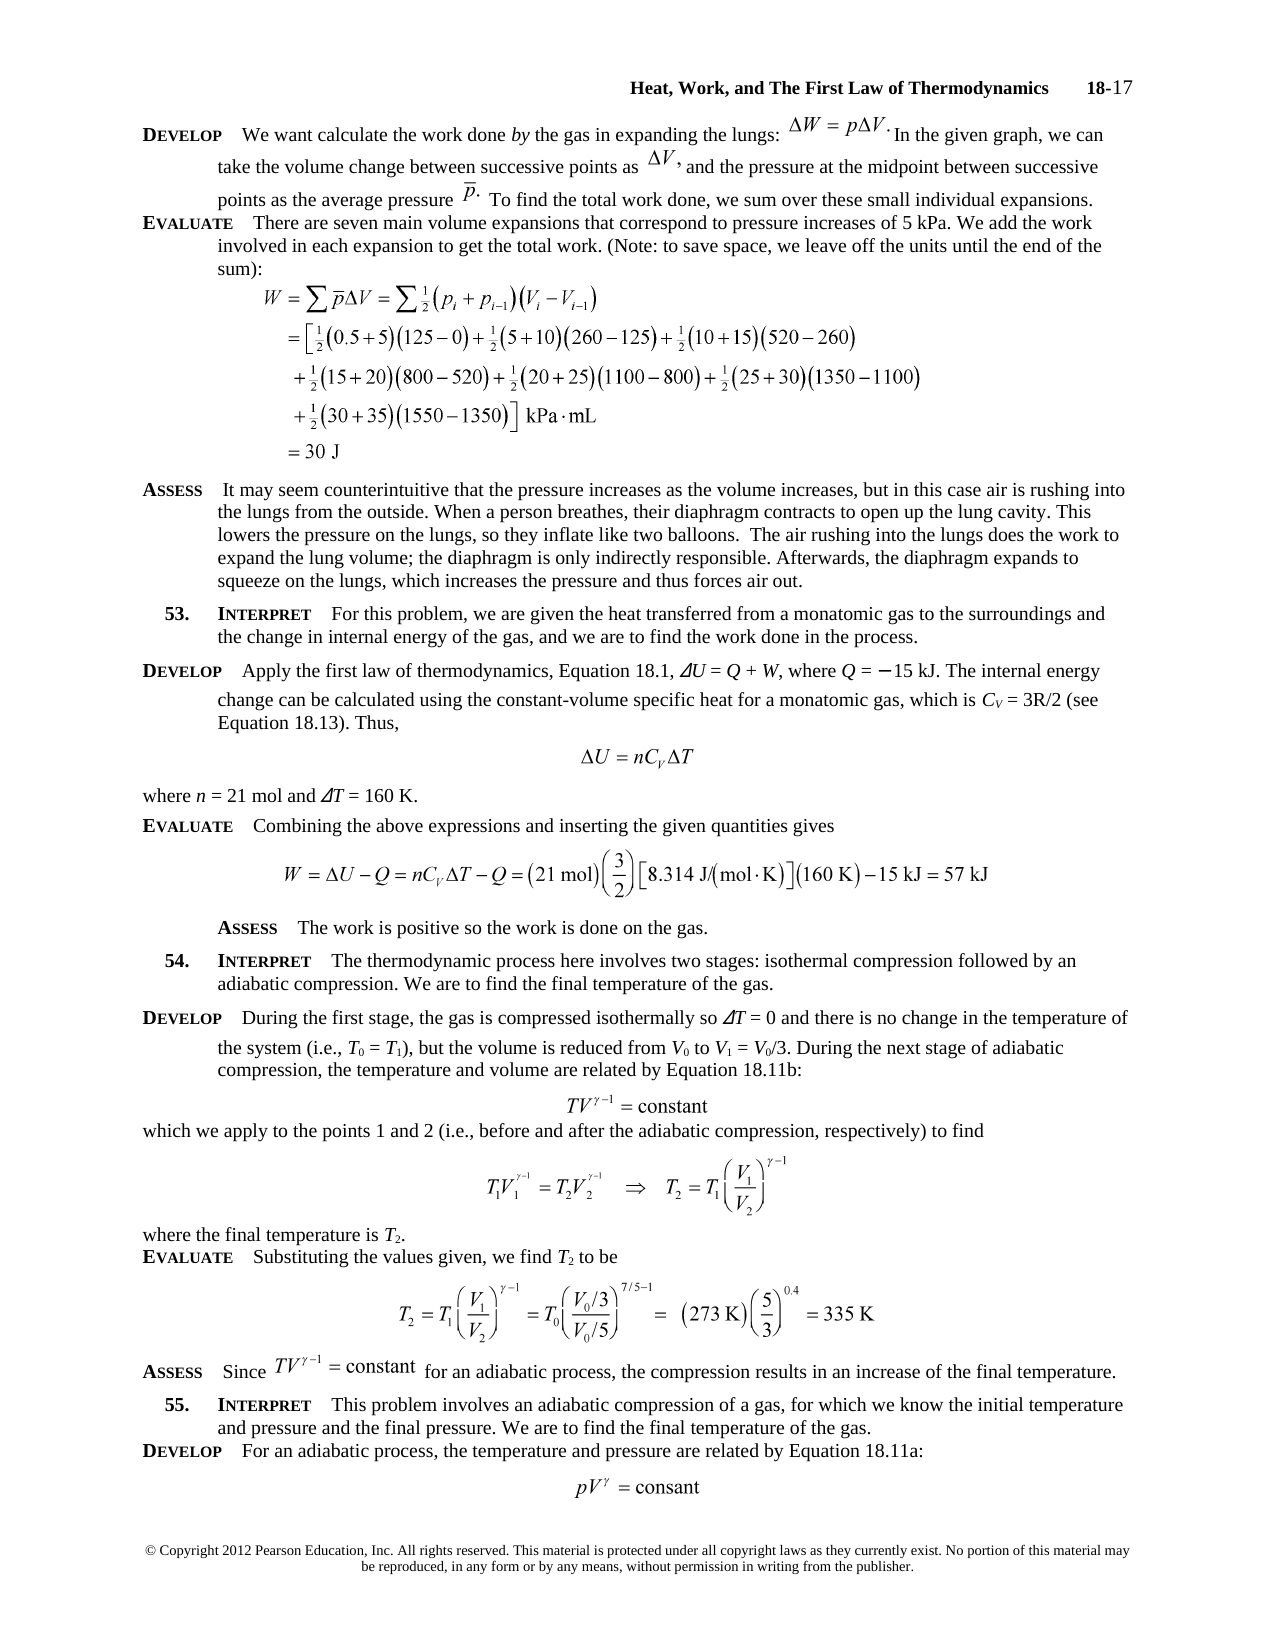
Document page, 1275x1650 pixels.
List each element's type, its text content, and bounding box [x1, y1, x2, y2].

picture [570, 1470, 705, 1504]
text which we apply to the points 1 and 2 (i.e., before and after the adiabatic compression, respectively) to find [142, 1119, 1132, 1141]
picture [281, 845, 994, 906]
picture [483, 1149, 792, 1223]
text where n = 21 mol and ΔT = 160 K. [142, 773, 1132, 814]
text Evaluate Substituting the values given, we find T2 to be [142, 1246, 1132, 1268]
text Develop We want calculate the work done by the gas in expanding the lungs: In the given graph, we can take the volume change between successive points as and the pressure at the midpoint between successive points as the average pressure To find the total work done, we sum over these small individual expansions. [142, 112, 1132, 211]
picture [271, 1276, 880, 1379]
text Assess The work is positive so the work is done on the gas. [217, 916, 1132, 939]
text Develop Apply the first law of thermodynamics, Equation 18.1, ΔU = Q + W, where Q = −15 kJ. The internal energy change can be calculated using the constant-volume specific heat for a monatomic gas, which is CV = 3R/2 (see Equation 18.13). Thus, [142, 648, 1132, 734]
text Assess Since for an adiabatic process, the compression results in an increase of the final temperature. [142, 1349, 1132, 1383]
text Evaluate Combining the above expressions and inserting the given quantities gives [142, 814, 1132, 837]
text 55. Interpret This problem involves an adiabatic compression of a gas, for which we know the initial temperature and pressure and the final pressure. We are to find the final temperature of the gas. [142, 1393, 1132, 1439]
text 54. Interpret The thermodynamic process here involves two stages: isothermal compression followed by an adiabatic compression. We are to find the final temperature of the gas. [142, 949, 1132, 995]
text 53. Interpret For this problem, we are given the heat transferred from a monatomic gas to the surroundings and the change in internal energy of the gas, and we are to find the work done in the process. [142, 602, 1132, 648]
picture [458, 177, 484, 207]
picture [644, 146, 686, 173]
text Develop For an adiabatic process, the temperature and pressure are related by Equation 18.11a: [142, 1439, 1132, 1462]
text Develop During the first stage, the gas is compressed isothermally so ΔT = 0 and there is no change in the temperature of the system (i.e., T0 = T1), but the volume is reduced from V0 to V1 = V0/3. During the next stage of adiabatic compression, the temperature and volume are related by Equation 18.11b: [142, 995, 1132, 1081]
text Evaluate There are seven main volume expansions that correspond to pressure increases of 5 kPa. We add the work involved in each expansion to get the total work. (Note: to save space, we leave off the units until the end of the sum): [142, 211, 1132, 279]
picture [563, 1089, 712, 1119]
text where the final temperature is T2. [142, 1223, 1132, 1246]
picture [261, 279, 924, 463]
picture [785, 112, 894, 142]
text Assess It may seem counterintuitive that the pressure increases as the volume increases, but in this case air is rushing into the lungs from the outside. When a person breathes, their diaphragm contracts to open up the lung cavity. This lowers the pressure on the lungs, so they inflate like two balloons. The air rushing into the lungs does the work to expand the lung volume; the diaphragm is only indirectly responsible. Afterwards, the diaphragm expands to squeeze on the lungs, which increases the pressure and thus forces air out. [142, 478, 1132, 592]
picture [577, 742, 698, 774]
